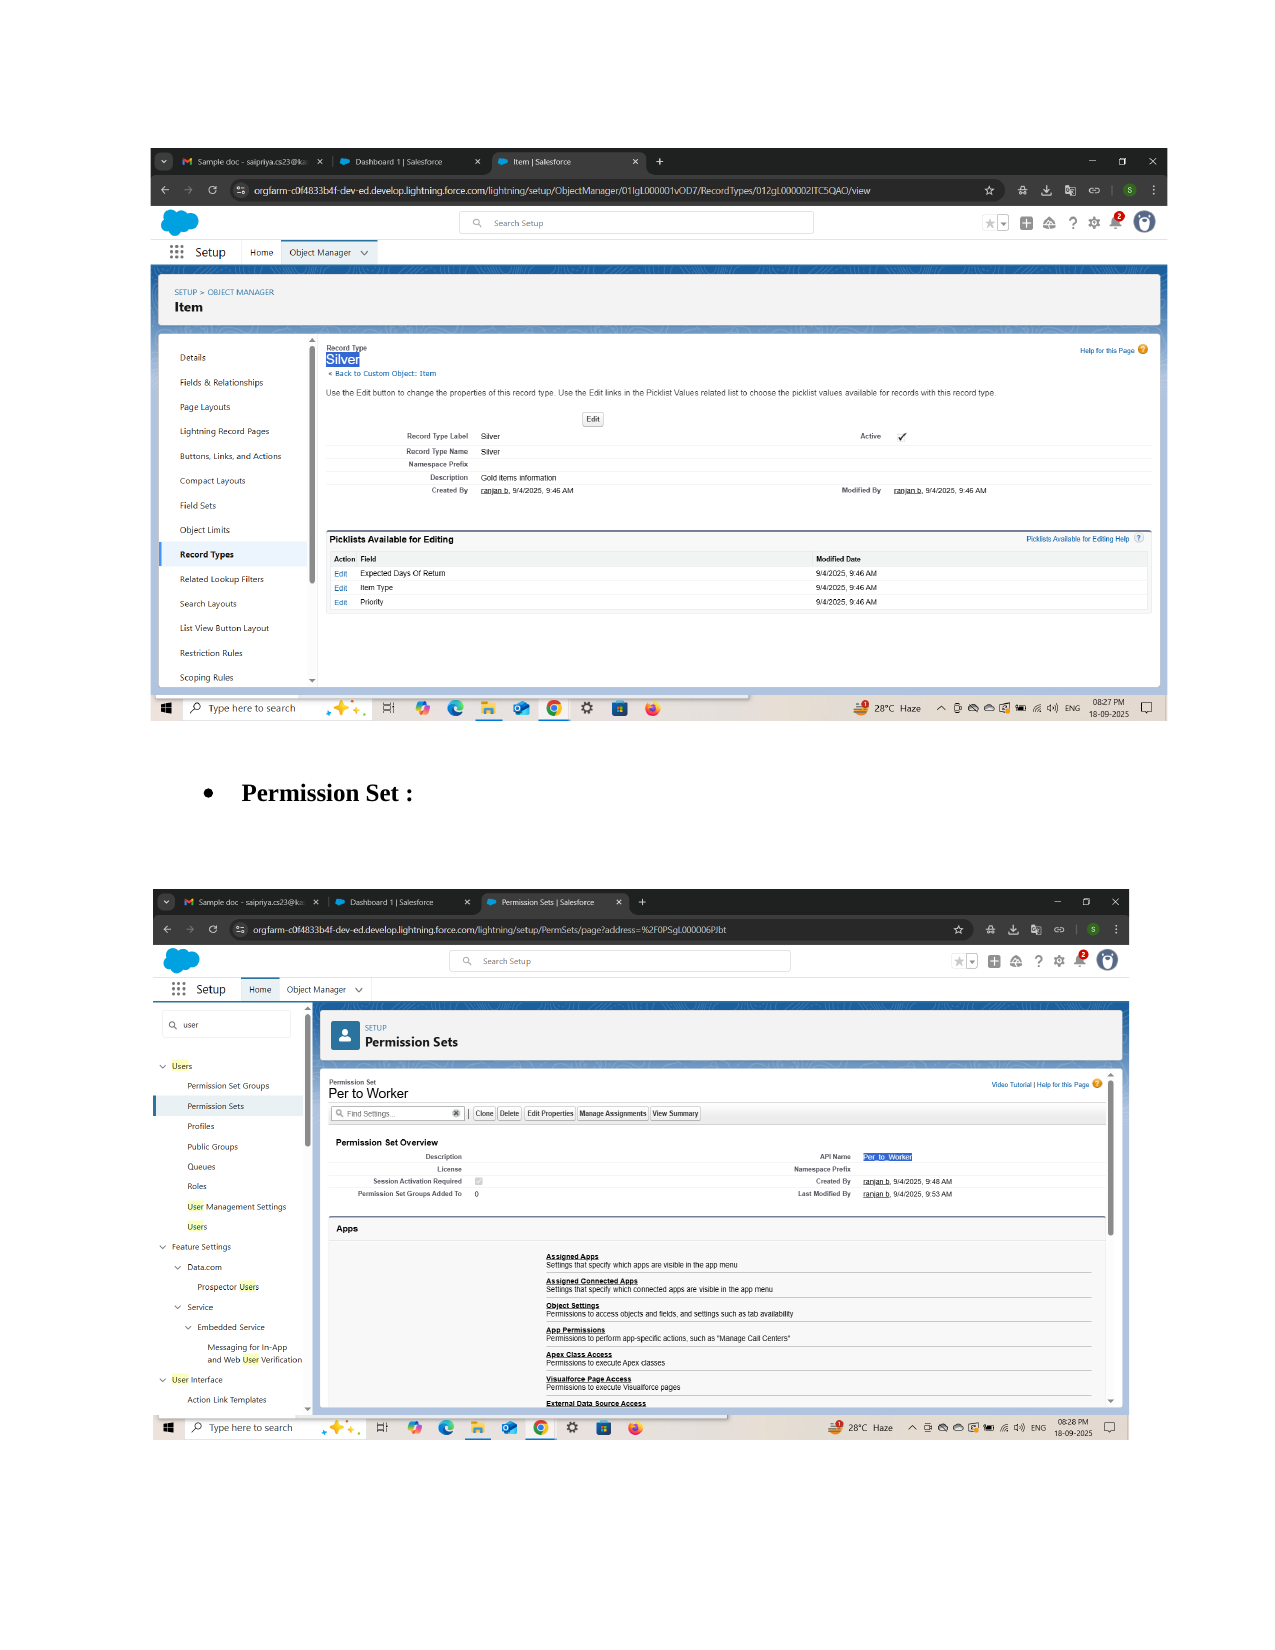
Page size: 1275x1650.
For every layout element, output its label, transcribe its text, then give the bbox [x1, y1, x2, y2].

list Permission Set : [204, 778, 1188, 807]
picture [150, 148, 1168, 721]
picture [153, 889, 1130, 1440]
